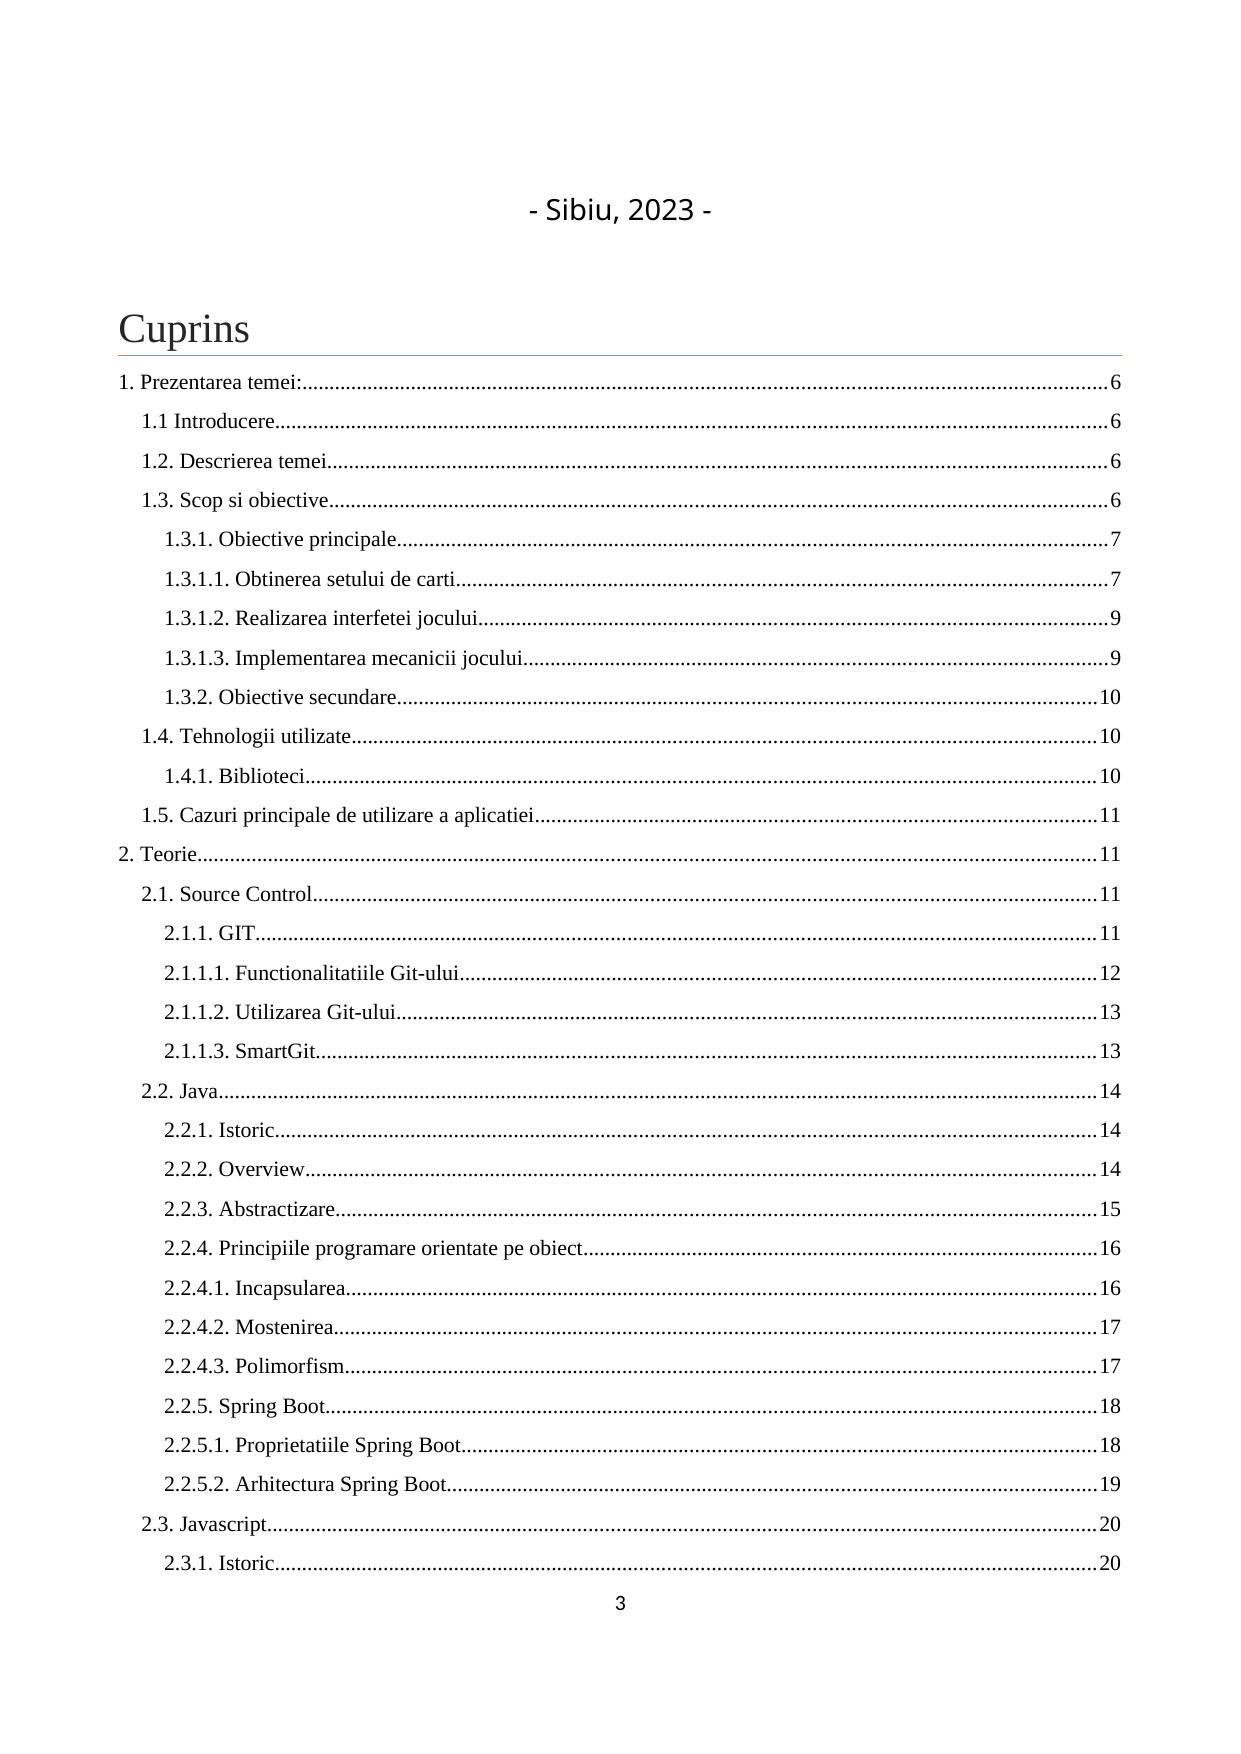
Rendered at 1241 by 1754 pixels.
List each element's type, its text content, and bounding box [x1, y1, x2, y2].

text - Sibiu, 2023 - [118, 189, 1122, 229]
